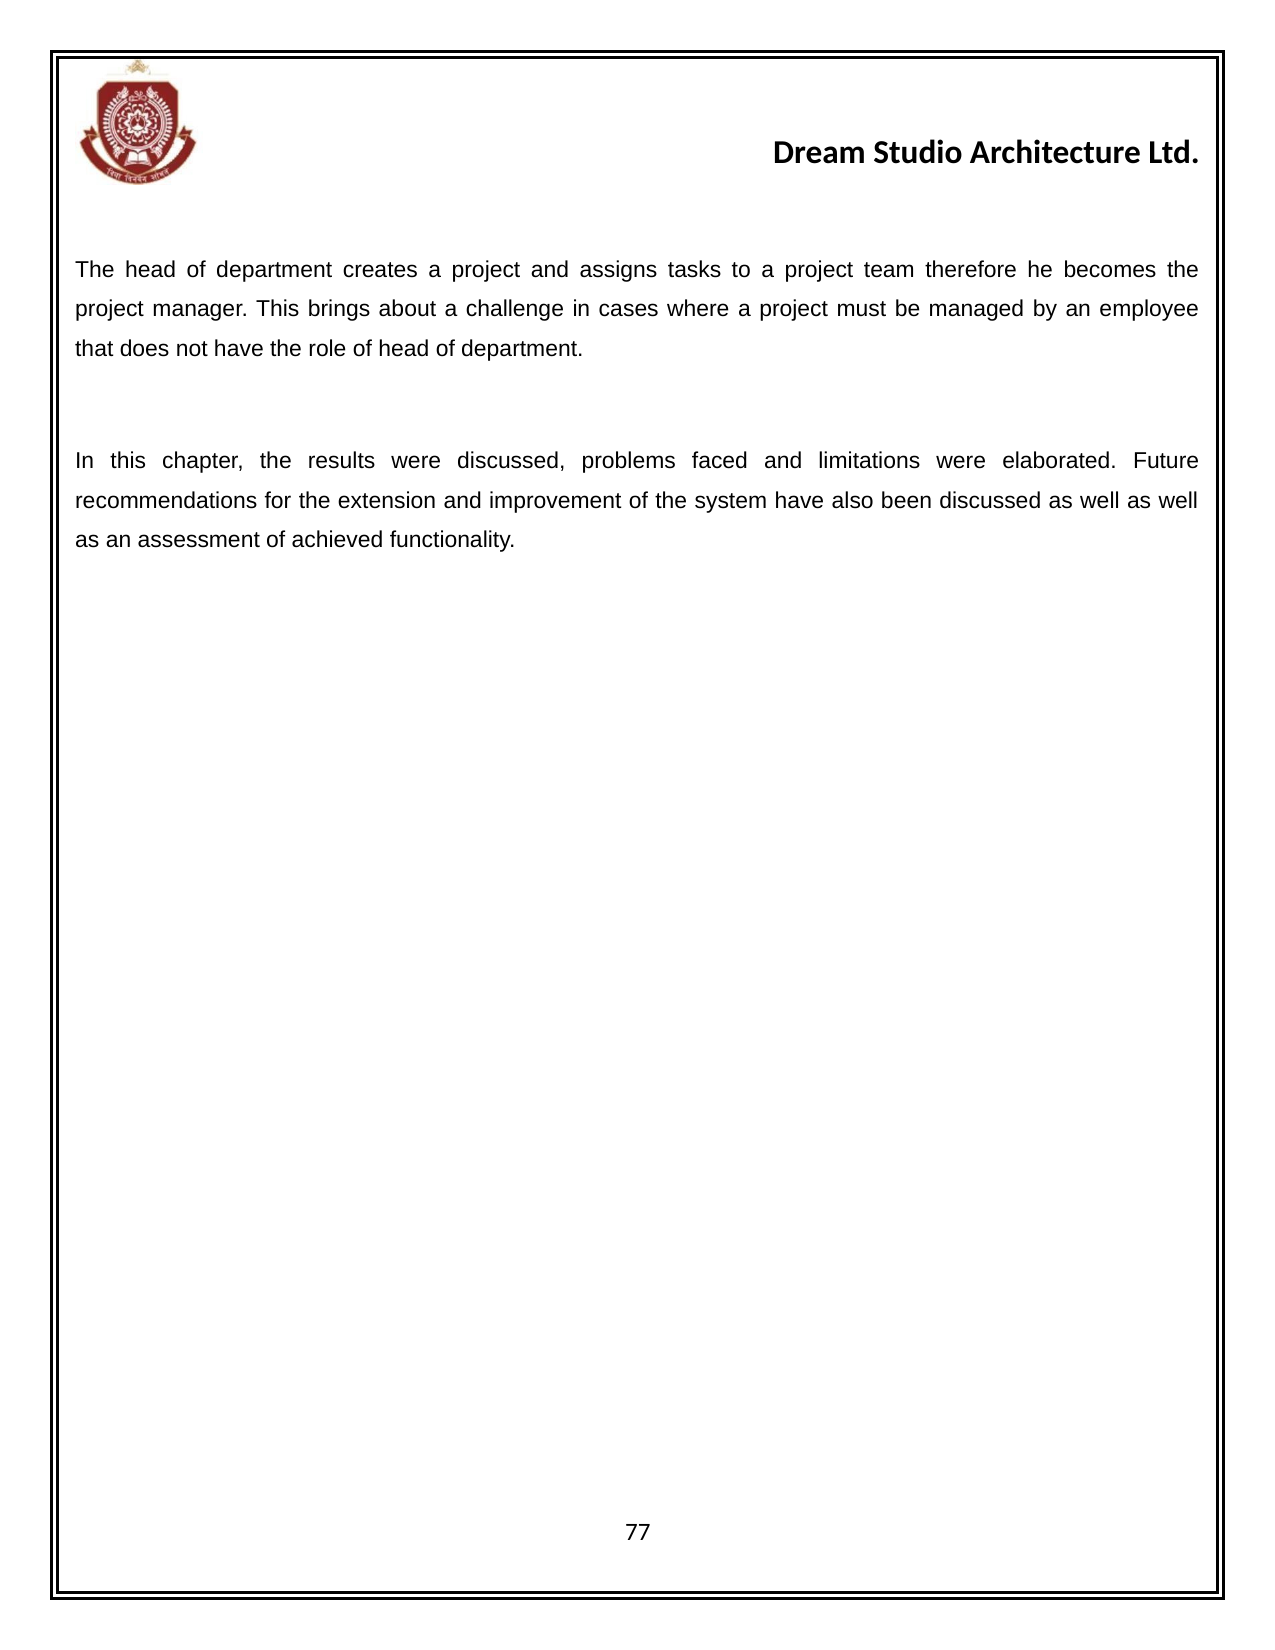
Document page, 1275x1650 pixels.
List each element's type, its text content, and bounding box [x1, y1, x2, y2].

text In this chapter, the results were discussed, problems faced and limitations were elaborated. Future recommendations for the extension and improvement of the system have also been discussed as well as well as an assessment of achieved functionality. [75, 447, 1200, 552]
text The head of department creates a project and assigns tasks to a project team therefore he becomes the project manager. This brings about a challenge in cases where a project must be managed by an employee that does not have the role of head of department. [75, 256, 1200, 361]
picture [75, 59, 203, 185]
